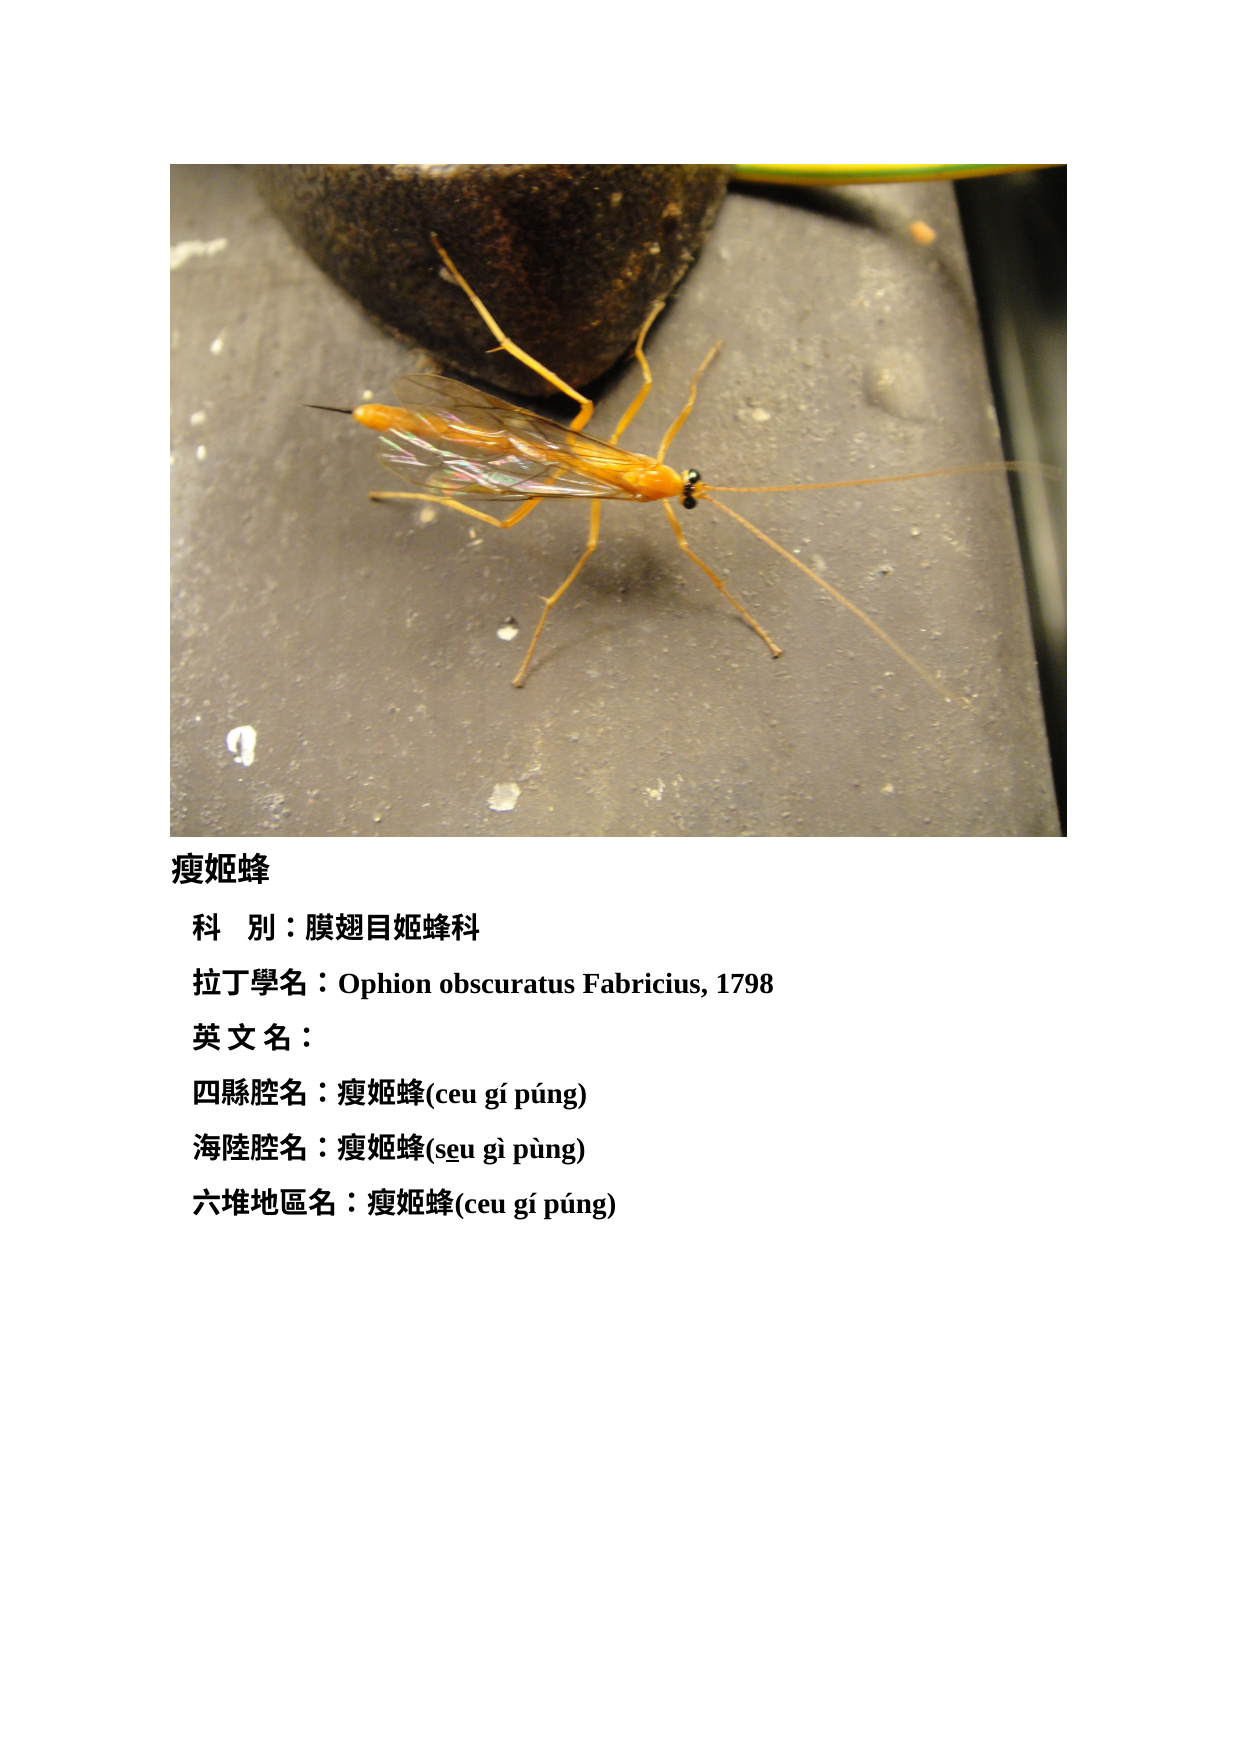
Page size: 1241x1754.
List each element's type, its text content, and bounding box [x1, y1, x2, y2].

picture [170, 164, 1067, 837]
table_cell 瘦姬蜂 科 別：膜翅目姬蜂科 拉丁學名：Ophion obscuratus Fabricius, 1798 英 文 名： 四縣腔名：瘦姬蜂(ceu gí púng) 海陸腔名：瘦姬蜂(seu gì pùng) 六堆地區名：瘦姬蜂(ceu gí púng) [160, 843, 1078, 1230]
table_header [160, 165, 1078, 842]
